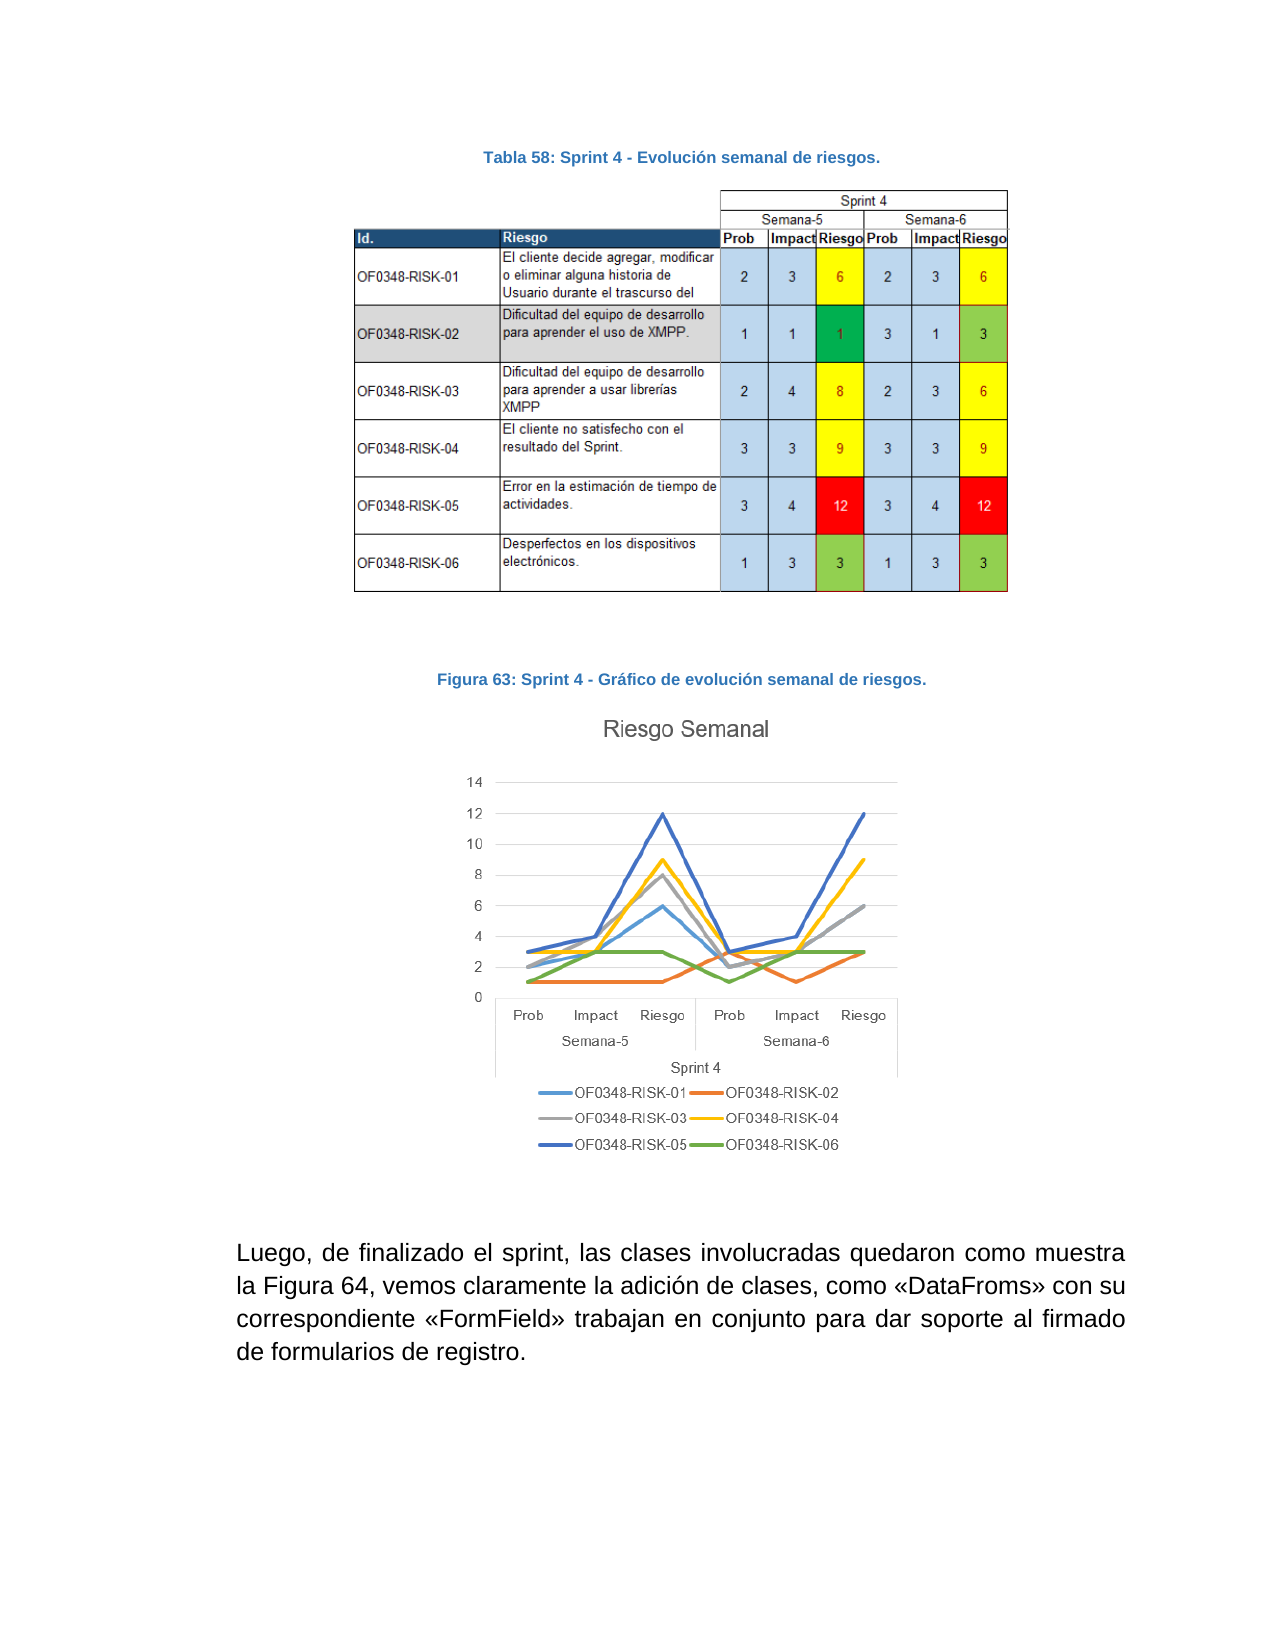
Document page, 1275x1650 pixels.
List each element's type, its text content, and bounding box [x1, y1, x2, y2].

text Luego, de finalizado el sprint, las clases involucradas quedaron como muestra la Figura 63, vemos claramente la adición de clases, como «DataFroms» con su correspondiente «FormField» trabajan en conjunto para dar soporte al firmado de formularios de registro. [236, 1238, 1127, 1366]
picture [353, 190, 1010, 592]
picture [464, 712, 899, 1159]
